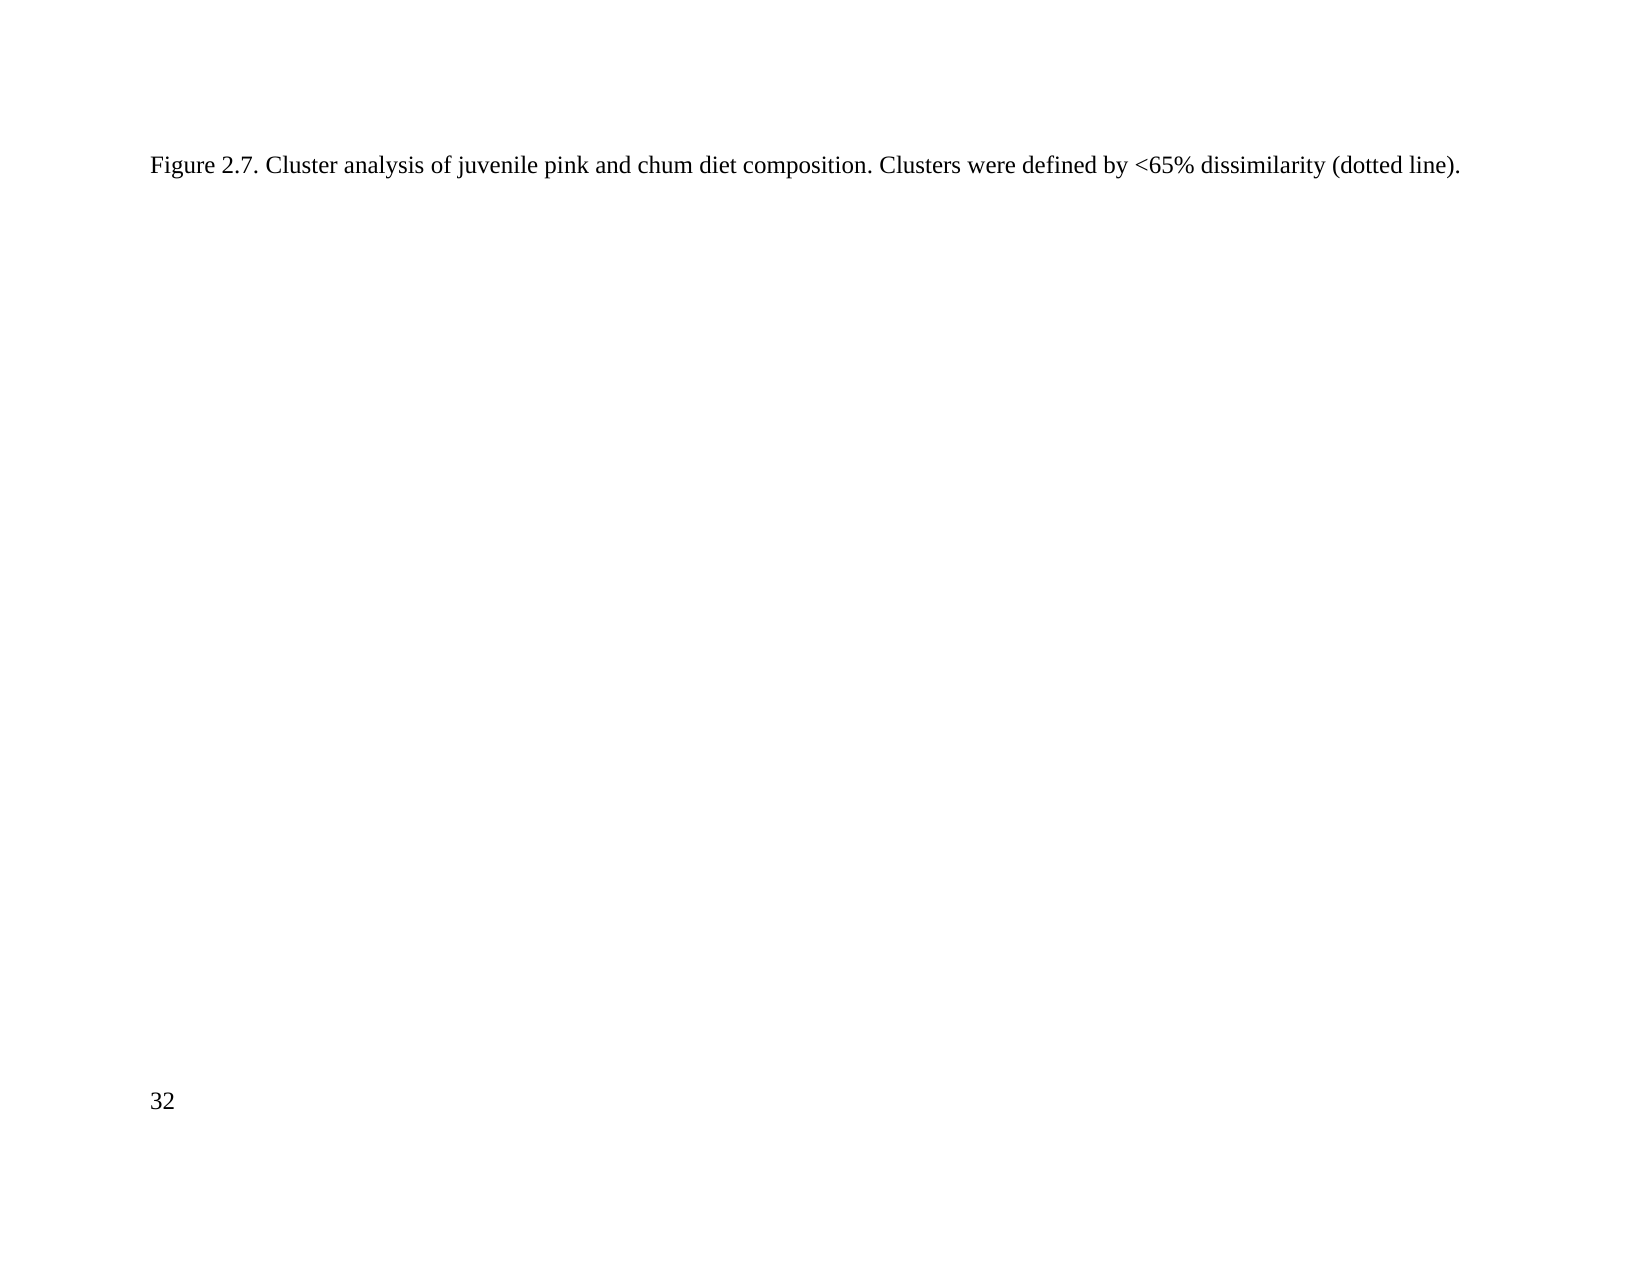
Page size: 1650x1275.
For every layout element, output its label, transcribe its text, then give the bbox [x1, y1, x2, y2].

text Figure 2.7. Cluster analysis of juvenile pink and chum diet composition. Clusters were defined by <65% dissimilarity (dotted line). [150, 150, 1500, 179]
